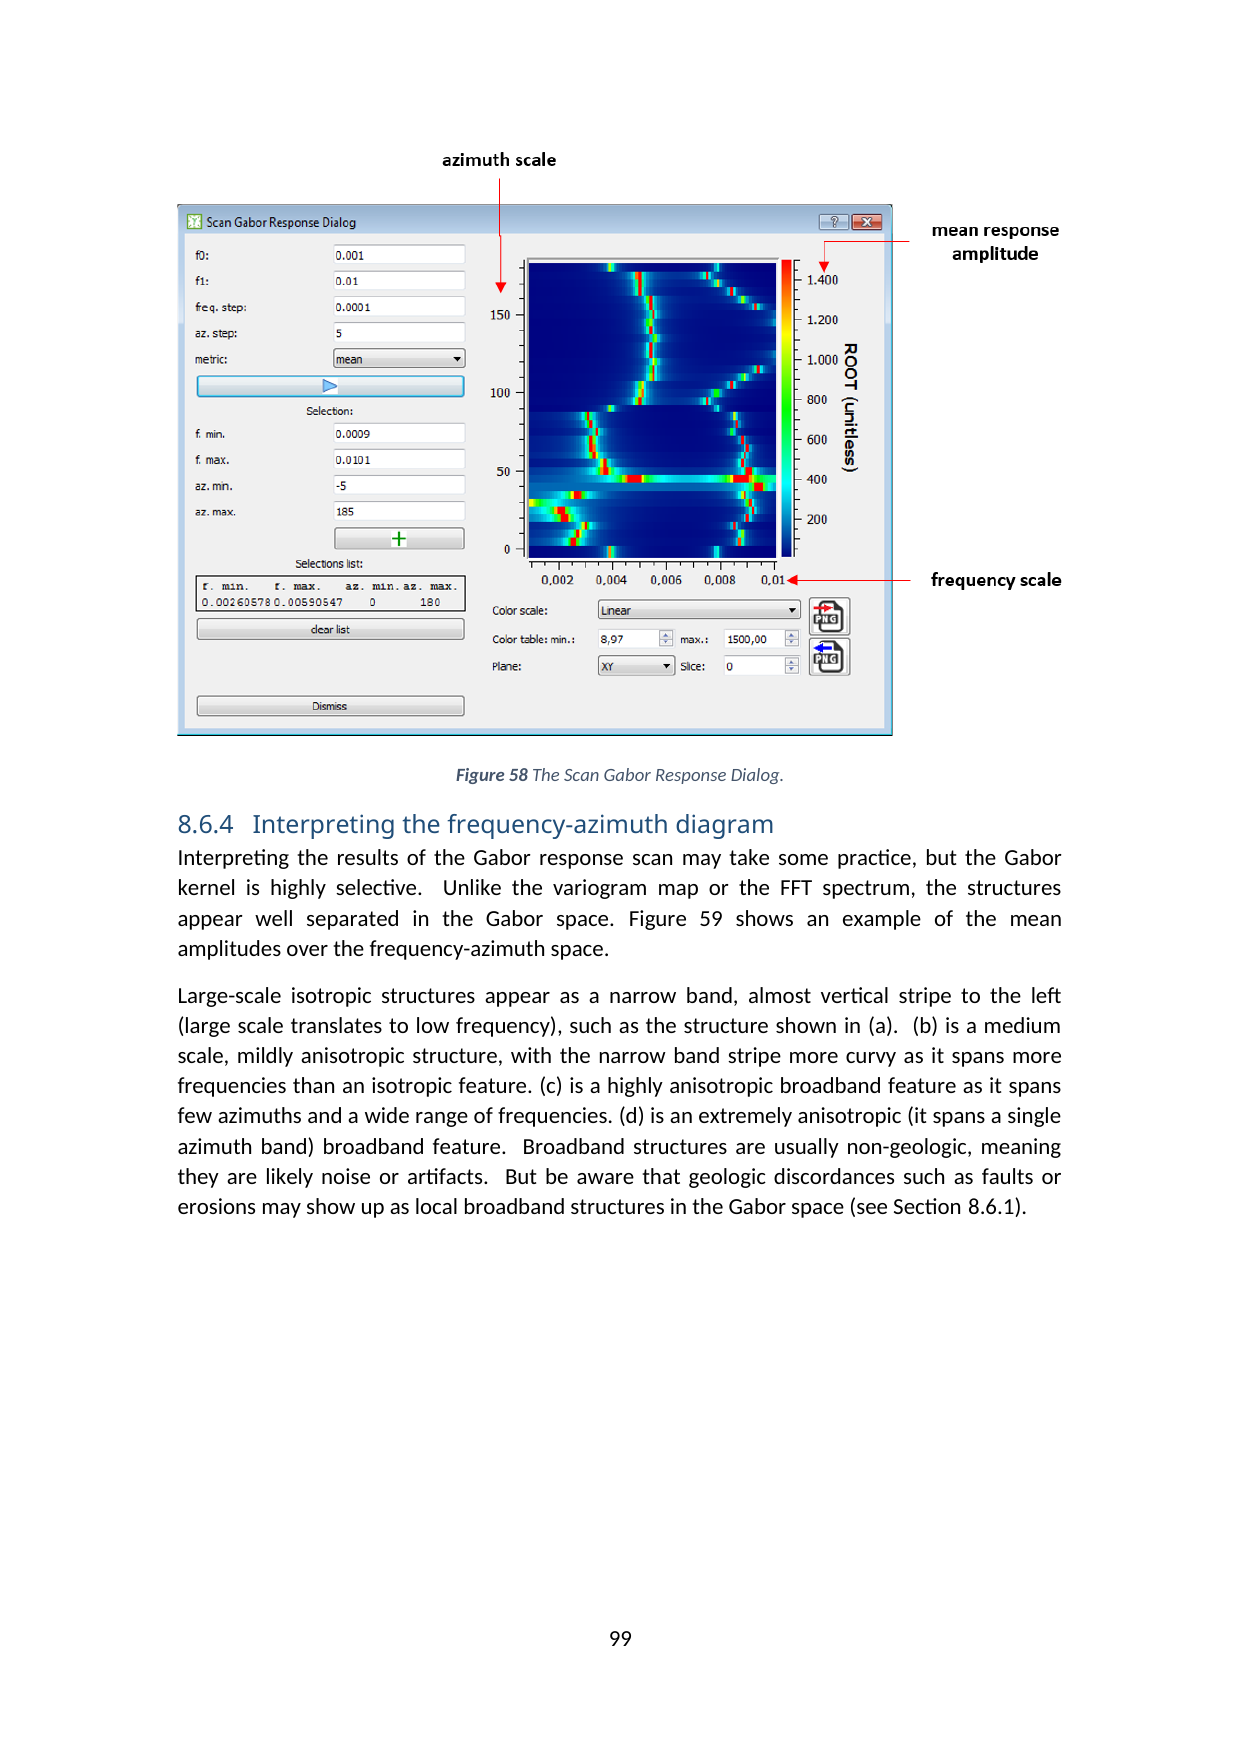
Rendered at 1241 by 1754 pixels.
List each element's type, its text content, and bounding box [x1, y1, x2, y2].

text Figure 58 The Scan Gabor Response Dialog. [177, 763, 1063, 786]
text Large-scale isotropic structures appear as a narrow band, almost vertical stripe to the left (large scale translates to low frequency), such as the structure shown in (a). (b) is a medium scale, mildly anisotropic structure, with the narrow band stripe more curvy as it spans more frequencies than an isotropic feature. (c) is a highly anisotropic broadband feature as it spans few azimuths and a wide range of frequencies. (d) is an extremely anisotropic (it spans a single azimuth band) broadband feature. Broadband structures are usually non-geologic, meaning they are likely noise or artifacts. But be aware that geologic discordances such as faults or erosions may show up as local broadband structures in the Gabor space (see Section 8.6.1). [177, 981, 1063, 1220]
subtitle Interpreting the frequency-azimuth diagram [177, 807, 1063, 841]
text Interpreting the results of the Gabor response scan may take some practice, but the Gabor kernel is highly selective. Unlike the variogram map or the FFT spectrum, the structures appear well separated in the Gabor space. Figure 59 shows an example of the mean amplitudes over the frequency-azimuth space. [177, 843, 1063, 962]
picture [177, 147, 1063, 744]
